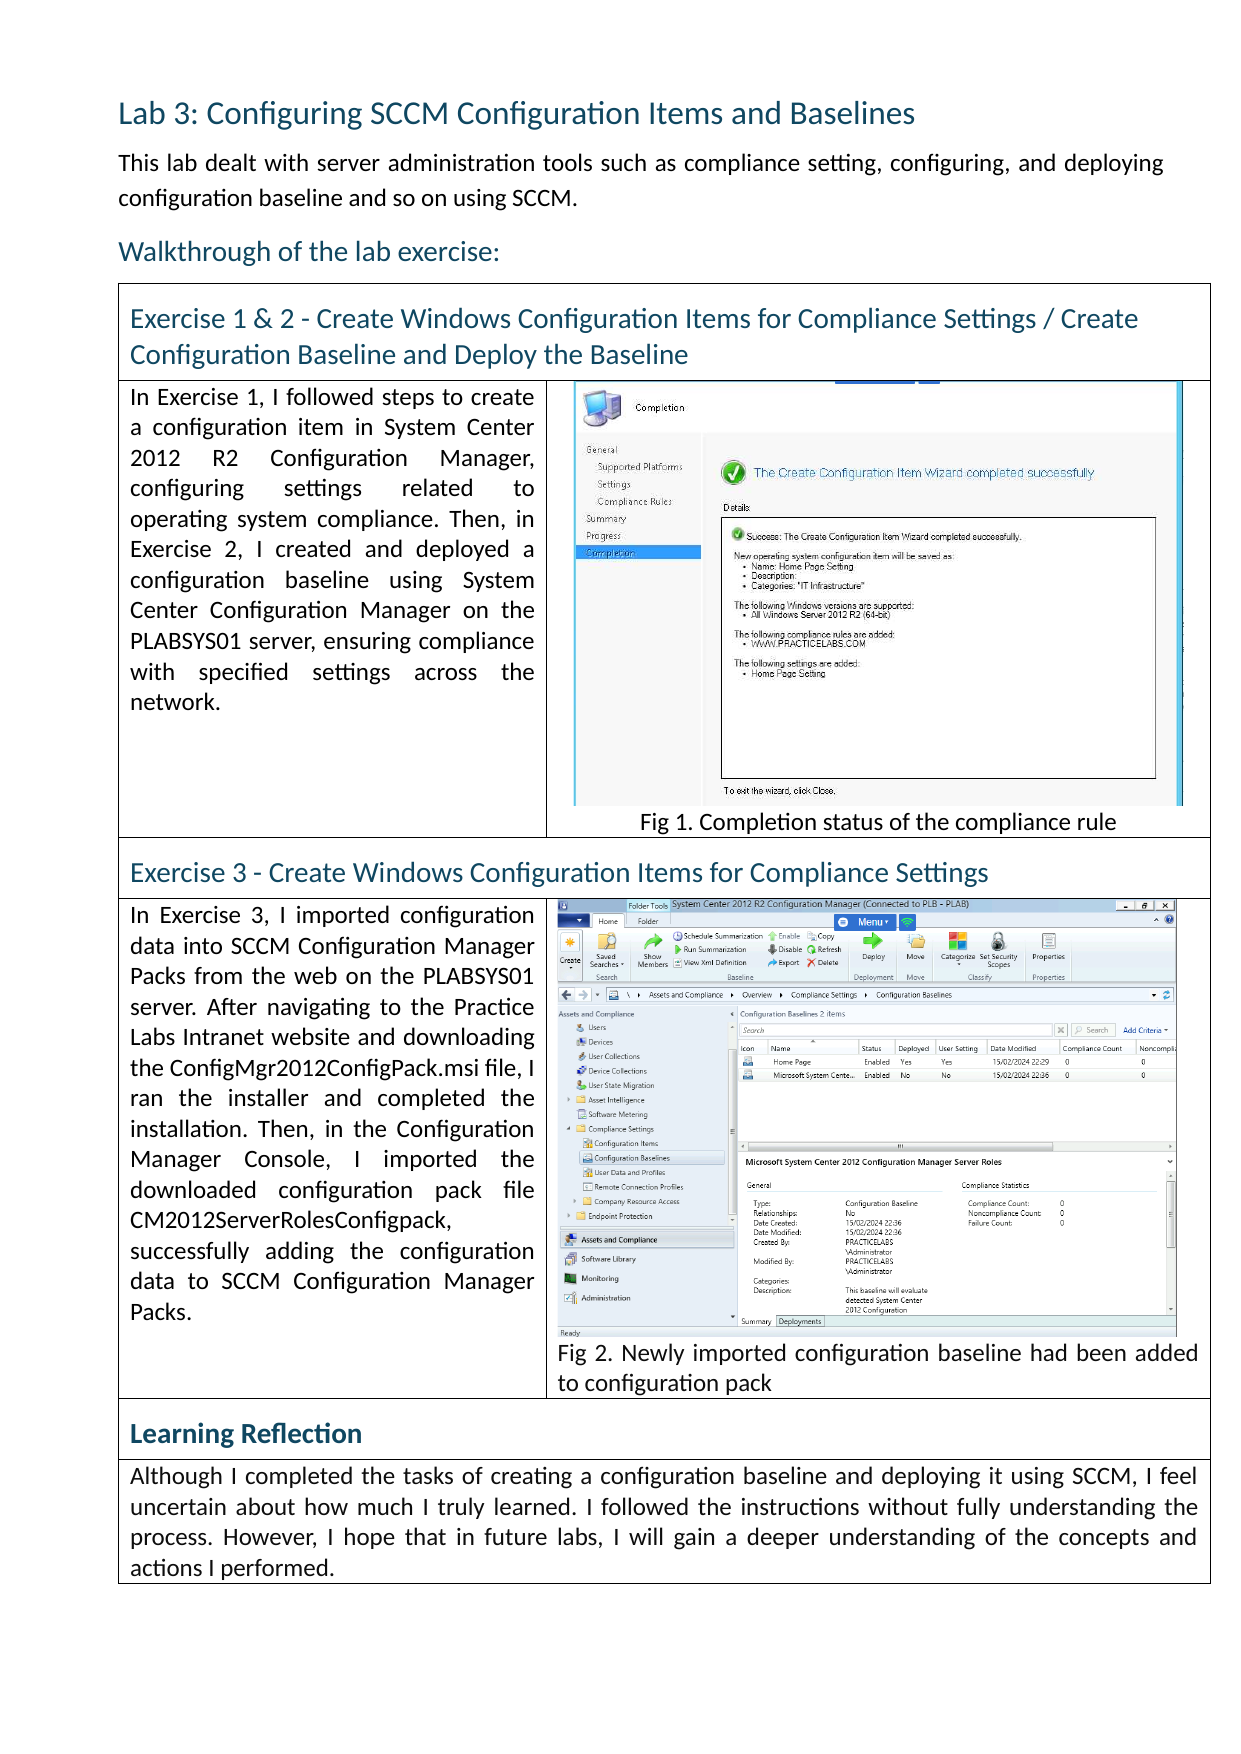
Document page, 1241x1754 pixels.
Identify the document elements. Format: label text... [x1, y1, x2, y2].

table_header Exercise 1 & 2 - Create Windows Configuration Items for Compliance Settings / Create Configuration Baseline and Deploy the Baseline [119, 284, 1210, 380]
subtitle Walkthrough of the lab exercise: [118, 233, 1165, 269]
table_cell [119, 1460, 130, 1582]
picture [573, 381, 1184, 806]
text This lab dealt with server administration tools such as compliance setting, configuring, and deploying configuration baseline and so on using SCCM. [118, 147, 1165, 212]
table_cell Fig 2. Newly imported configuration baseline had been added to configuration pack [772, 899, 1210, 1398]
table_cell In Exercise 1, I followed steps to create a configuration item in System Center 2012 R2 Configuration Manager, configuring settings related to operating system compliance. Then, in Exercise 2, I created and deployed a configuration baseline using System Center Configuration Manager on the PLABSYS01 server, ensuring compliance with specified settings across the network. [119, 381, 546, 837]
table_cell Fig 1. Completion status of the compliance rule [547, 381, 1210, 837]
table_cell Learning Reflection [119, 1399, 1210, 1459]
subtitle Lab 3: Configuring SCCM Configuration Items and Baselines [118, 92, 1165, 132]
table_cell Exercise 3 - Create Windows Configuration Items for Compliance Settings [119, 838, 1210, 898]
picture [557, 899, 1177, 1337]
table_cell Although I completed the tasks of creating a configuration baseline and deploying it using SCCM, I feel uncertain about how much I truly learned. I followed the instructions without fully understanding the process. However, I hope that in future labs, I will gain a deeper understanding of the concepts and actions I performed. [335, 1460, 1210, 1582]
table_cell In Exercise 3, I imported configuration data into SCCM Configuration Manager Packs from the web on the PLABSYS01 server. After navigating to the Practice Labs Intranet website and downloading the ConfigMgr2012ConfigPack.msi file, I ran the installer and completed the installation. Then, in the Configuration Manager Console, I imported the downloaded configuration pack file CM2012ServerRolesConfigpack, successfully adding the configuration data to SCCM Configuration Manager Packs. [119, 899, 546, 1398]
